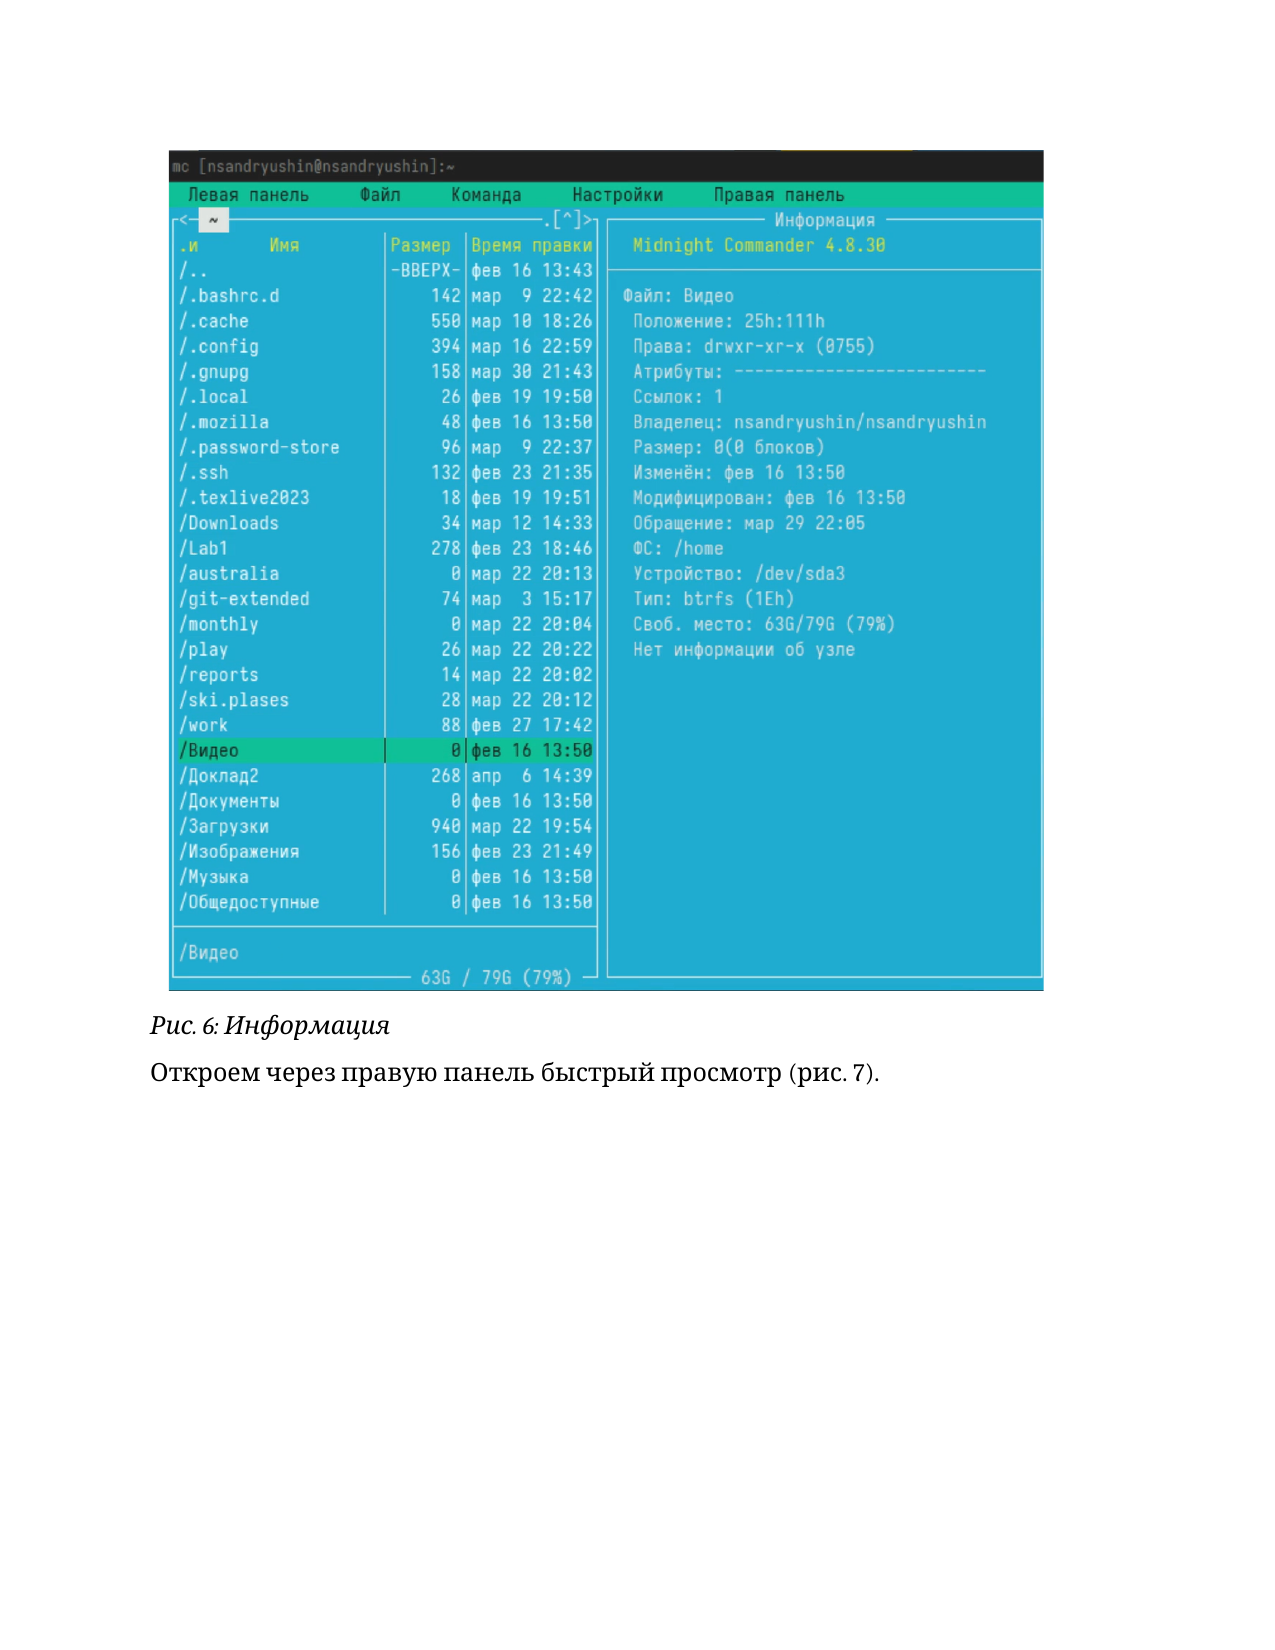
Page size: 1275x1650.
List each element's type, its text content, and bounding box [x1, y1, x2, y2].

text Откроем через правую панель быстрый просмотр (рис. 7). [150, 1059, 1125, 1088]
picture [168, 150, 1044, 991]
text Рис. 6: Информация [150, 1012, 1125, 1041]
